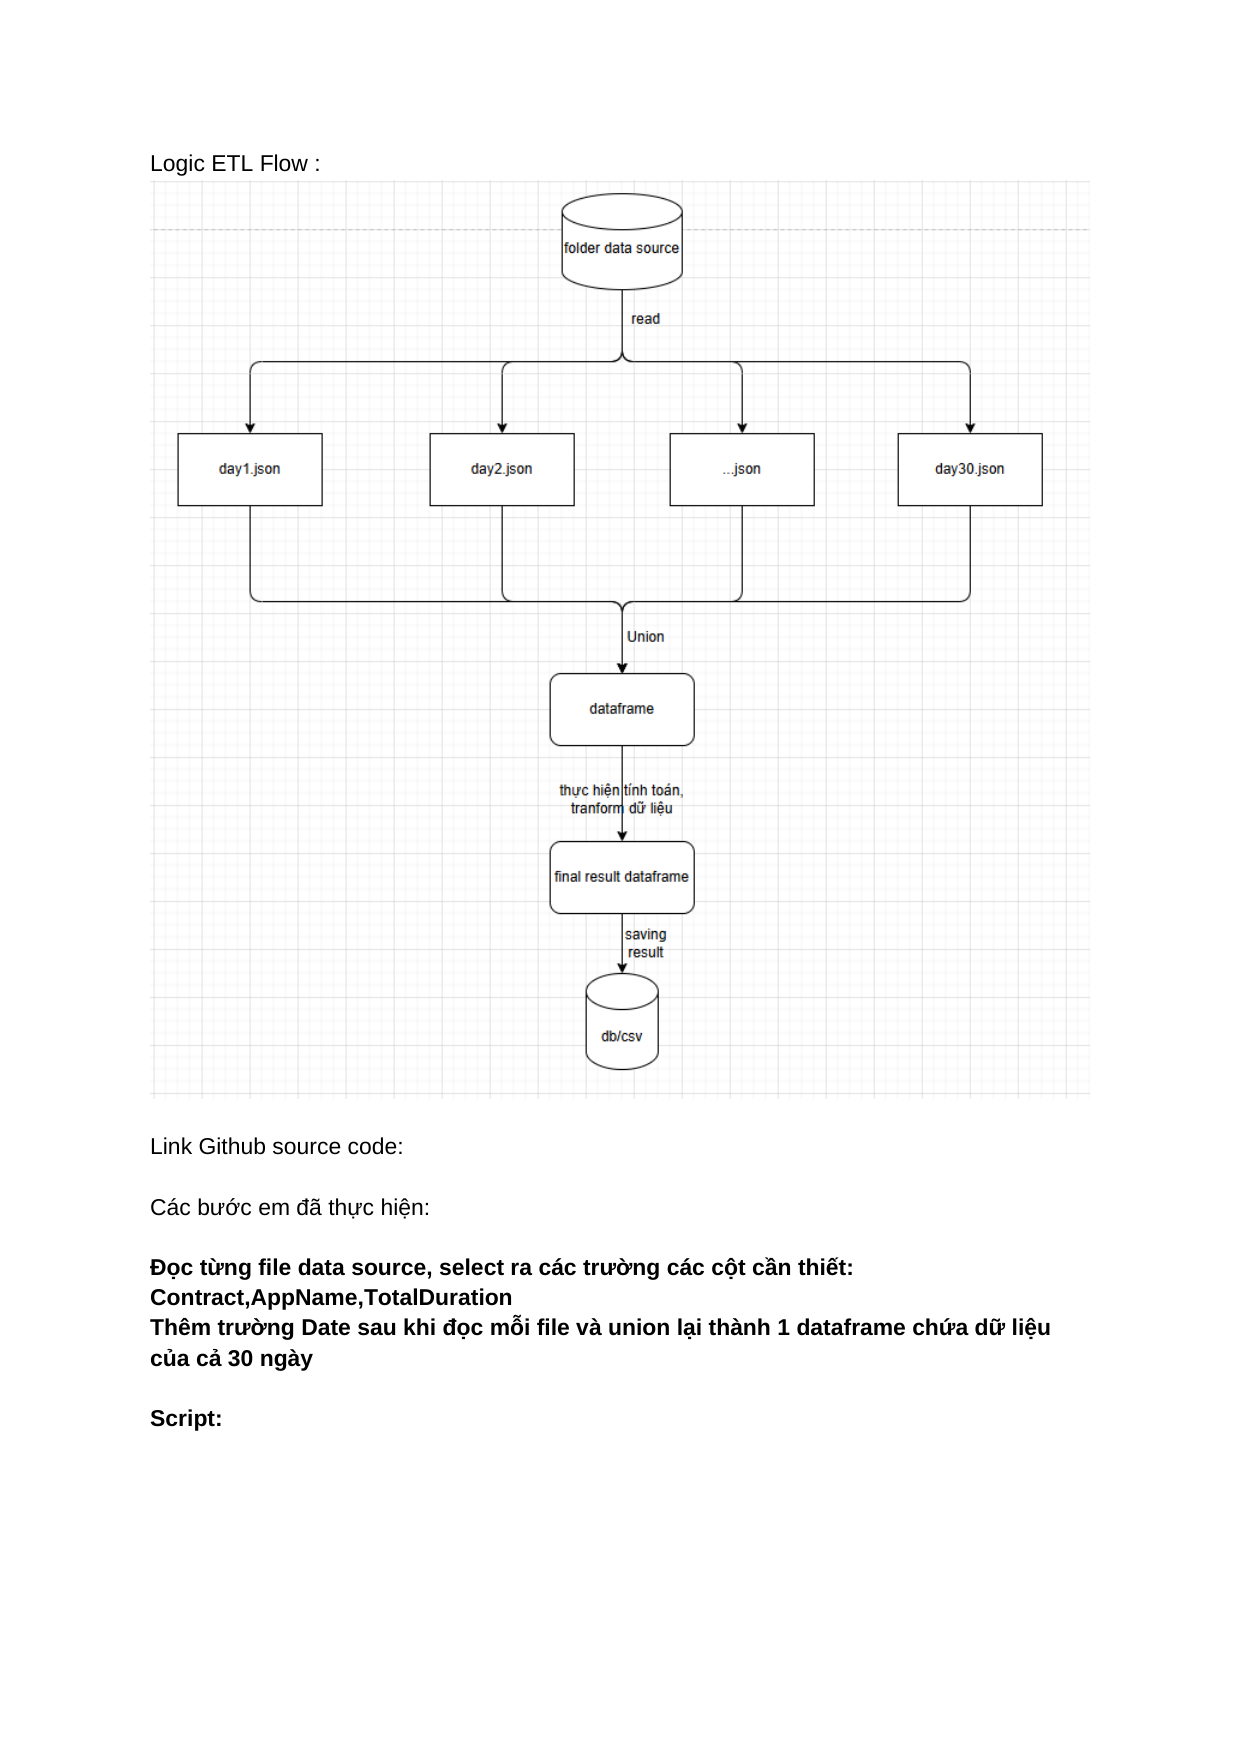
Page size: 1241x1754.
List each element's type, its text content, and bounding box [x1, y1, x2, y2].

text Link Github source code: [150, 1133, 1090, 1159]
text Thêm trường Date sau khi đọc mỗi file và union lại thành 1 dataframe chứa dữ liệu của cả 30 ngày [150, 1314, 1090, 1371]
picture [150, 180, 1091, 1099]
text Logic ETL Flow : [150, 150, 1090, 176]
text Đọc từng file data source, select ra các trường các cột cần thiết: Contract,AppName,TotalDuration [150, 1254, 1090, 1310]
text Script: [150, 1405, 1090, 1431]
text Các bước em đã thực hiện: [150, 1193, 1090, 1220]
